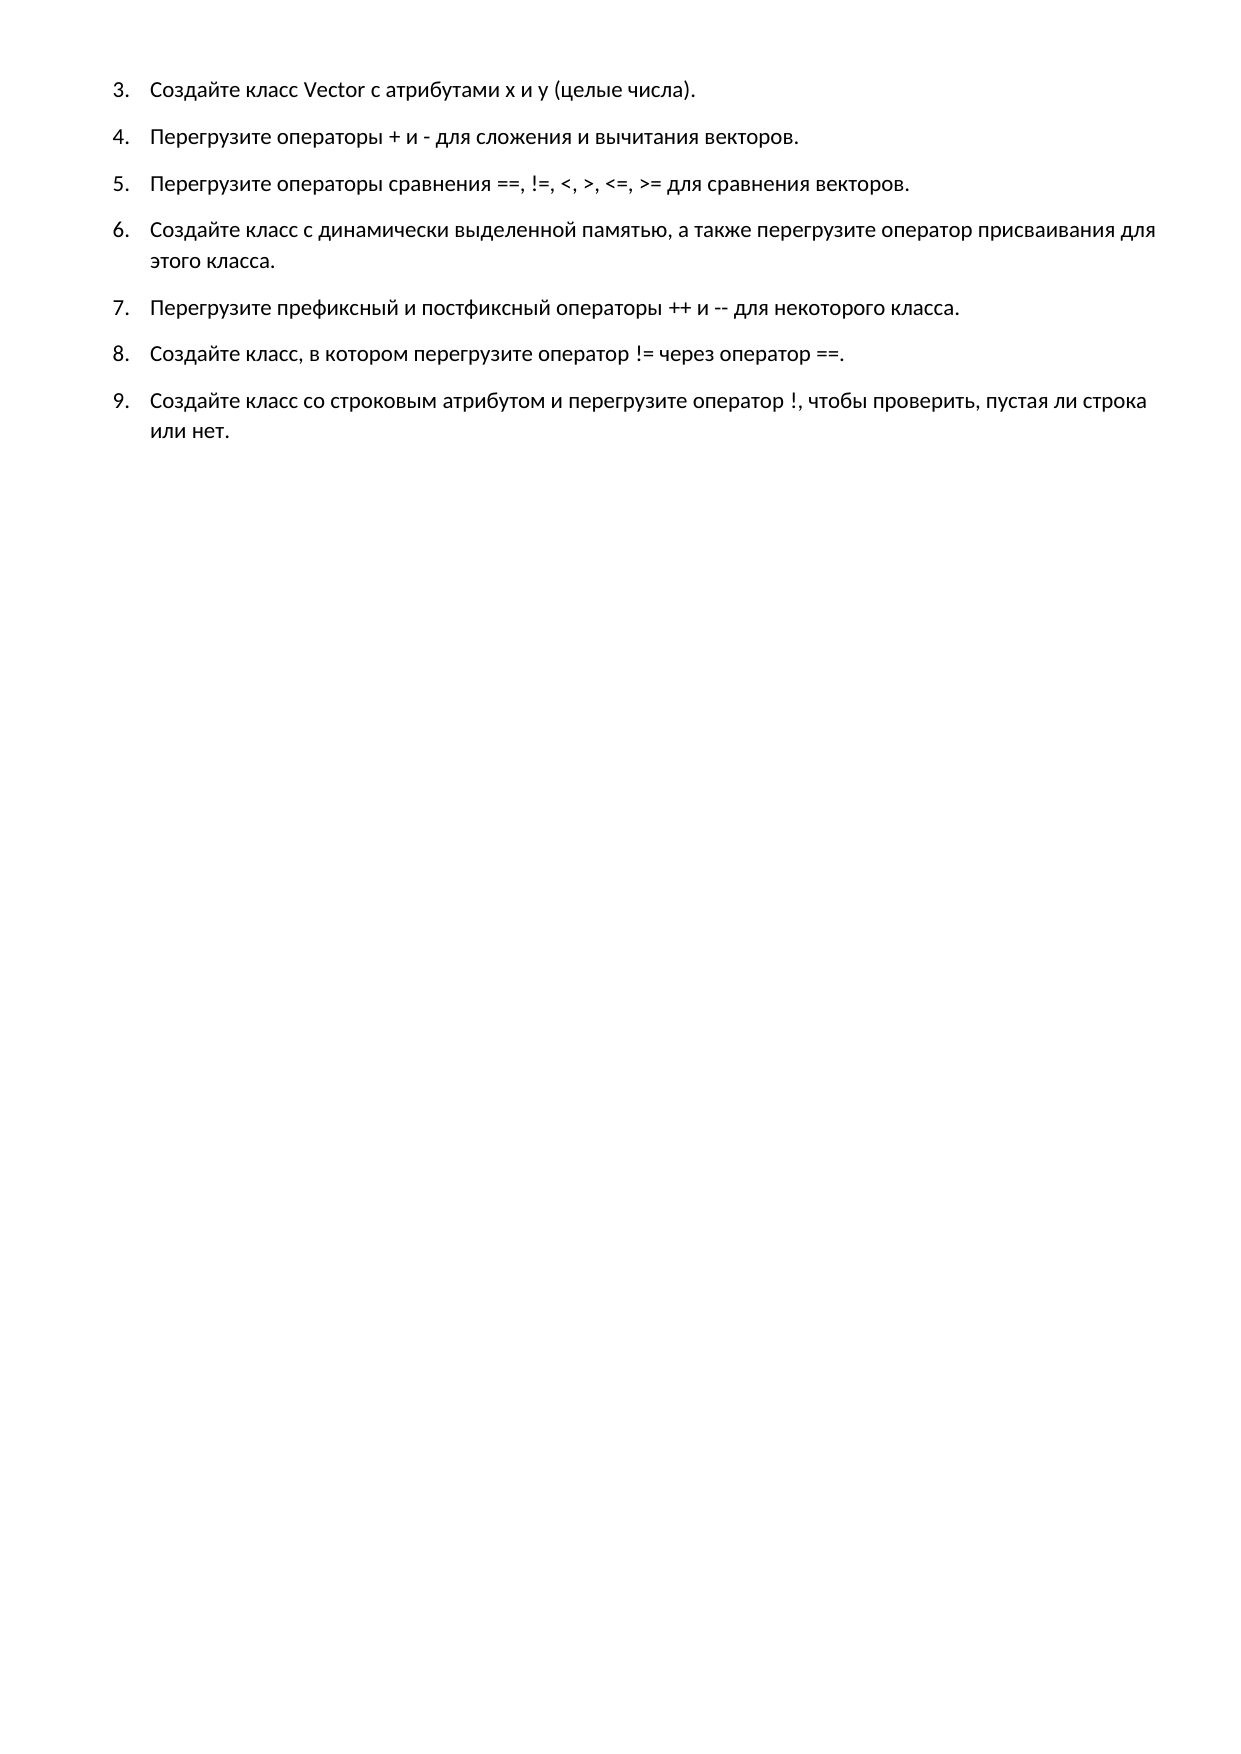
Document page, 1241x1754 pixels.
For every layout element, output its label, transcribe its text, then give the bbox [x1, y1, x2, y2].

list Создайте класс с динамически выделенной памятью, а также перегрузите оператор присваивания для этого класса. [112, 216, 1165, 274]
list Перегрузите операторы + и - для сложения и вычитания векторов. [112, 122, 1165, 150]
list Создайте класс Vector с атрибутами x и y (целые числа). [112, 75, 1165, 103]
list Создайте класс, в котором перегрузите оператор != через оператор ==. [112, 339, 1165, 368]
list Создайте класс со строковым атрибутом и перегрузите оператор !, чтобы проверить, пустая ли строка или нет. [112, 386, 1165, 445]
list Перегрузите префиксный и постфиксный операторы ++ и -- для некоторого класса. [112, 293, 1165, 321]
list Перегрузите операторы сравнения ==, !=, <, >, <=, >= для сравнения векторов. [112, 169, 1165, 197]
